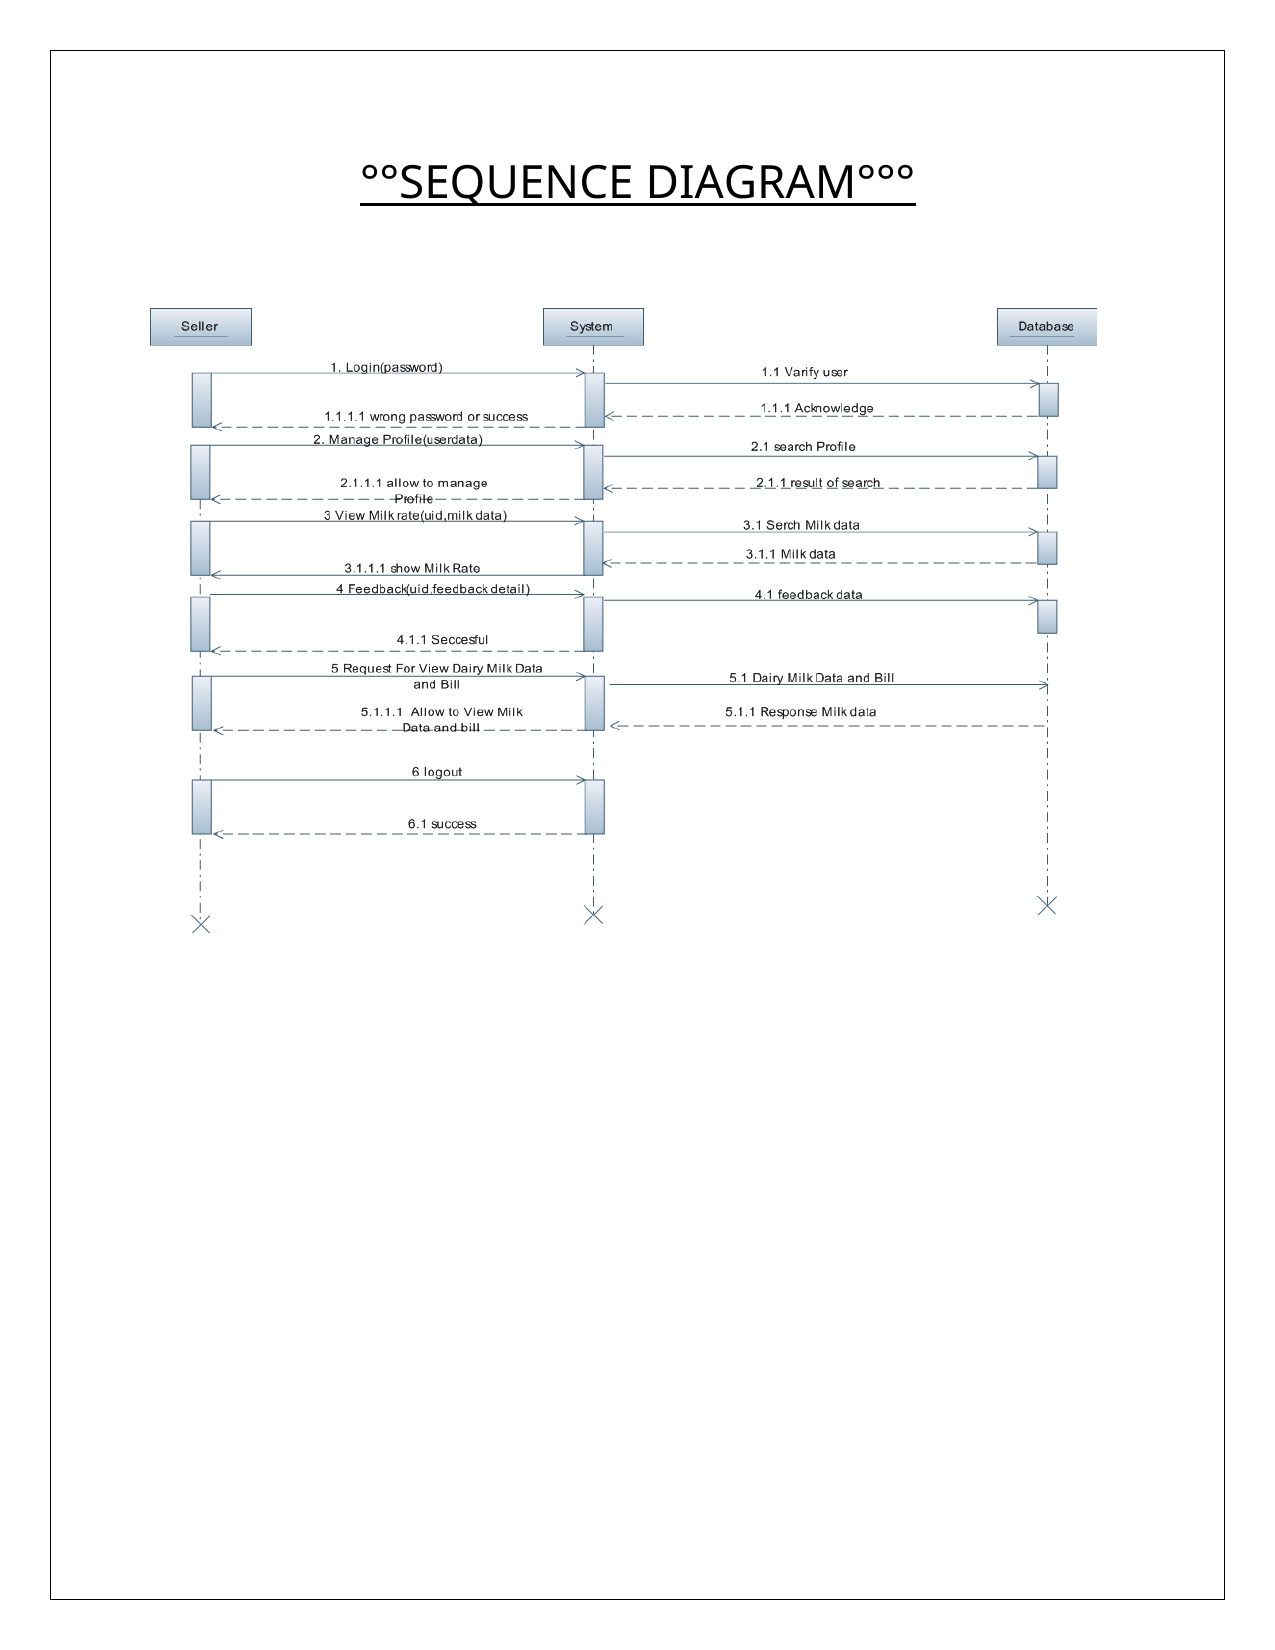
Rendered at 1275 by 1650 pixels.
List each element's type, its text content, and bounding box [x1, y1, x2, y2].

text °°SEQUENCE DIAGRAM°°° [150, 150, 1125, 212]
